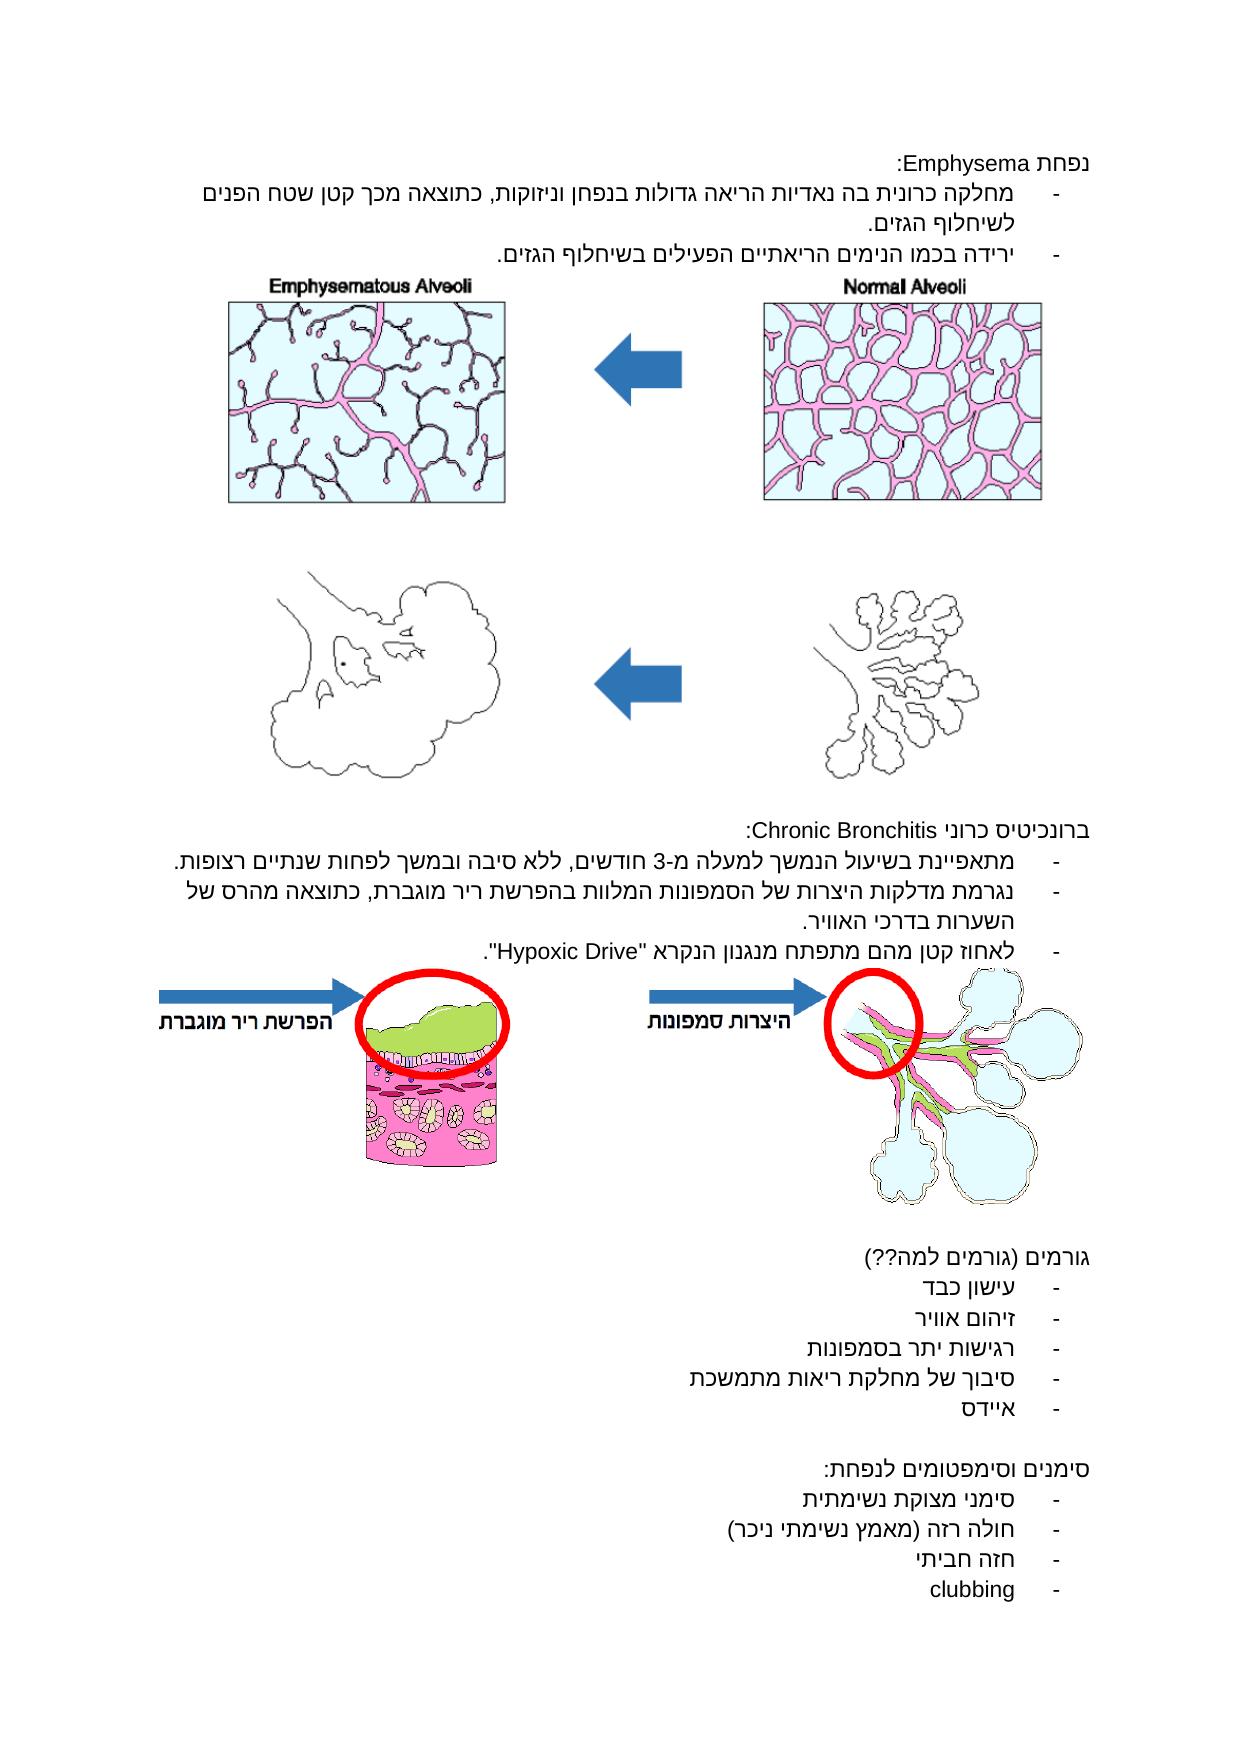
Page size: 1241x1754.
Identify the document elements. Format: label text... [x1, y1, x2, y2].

list זיהום אוויר [150, 1304, 1053, 1331]
picture [150, 270, 1090, 784]
list איידס [150, 1395, 1053, 1422]
list חולה רזה (מאמץ נשימתי ניכר) [150, 1516, 1053, 1542]
list מחלקה כרונית בה נאדיות הריאה גדולות בנפחן וניזוקות, כתוצאה מכך קטן שטח הפנים לשיחלוף הגזים. [150, 180, 1053, 237]
list clubbing [150, 1576, 1053, 1603]
text נפחת Emphysema: [150, 150, 1090, 176]
list סימני מצוקת נשימתית [150, 1486, 1053, 1512]
list סיבוך של מחלקת ריאות מתמשכת [150, 1365, 1053, 1391]
text סימנים וסימפטומים לנפחת: [150, 1456, 1090, 1482]
text ברונכיטיס כרוני Chronic Bronchitis: [150, 817, 1090, 844]
list עישון כבד [150, 1274, 1053, 1301]
list ירידה בכמו הנימים הריאתיים הפעילים בשיחלוף הגזים. [150, 241, 1053, 267]
list נגרמת מדלקות היצרות של הסמפונות המלוות בהפרשת ריר מוגברת, כתוצאה מהרס של השערות בדרכי האוויר. [150, 878, 1053, 934]
list רגישות יתר בסמפונות [150, 1335, 1053, 1361]
text גורמים (גורמים למה??) [150, 1244, 1090, 1271]
list לאחוז קטן מהם מתפתח מנגנון הנקרא "Hypoxic Drive". [150, 938, 1053, 964]
picture [150, 968, 1090, 1211]
list מתאפיינת בשיעול הנמשך למעלה מ-3 חודשים, ללא סיבה ובמשך לפחות שנתיים רצופות. [150, 848, 1053, 874]
list חזה חביתי [150, 1546, 1053, 1573]
